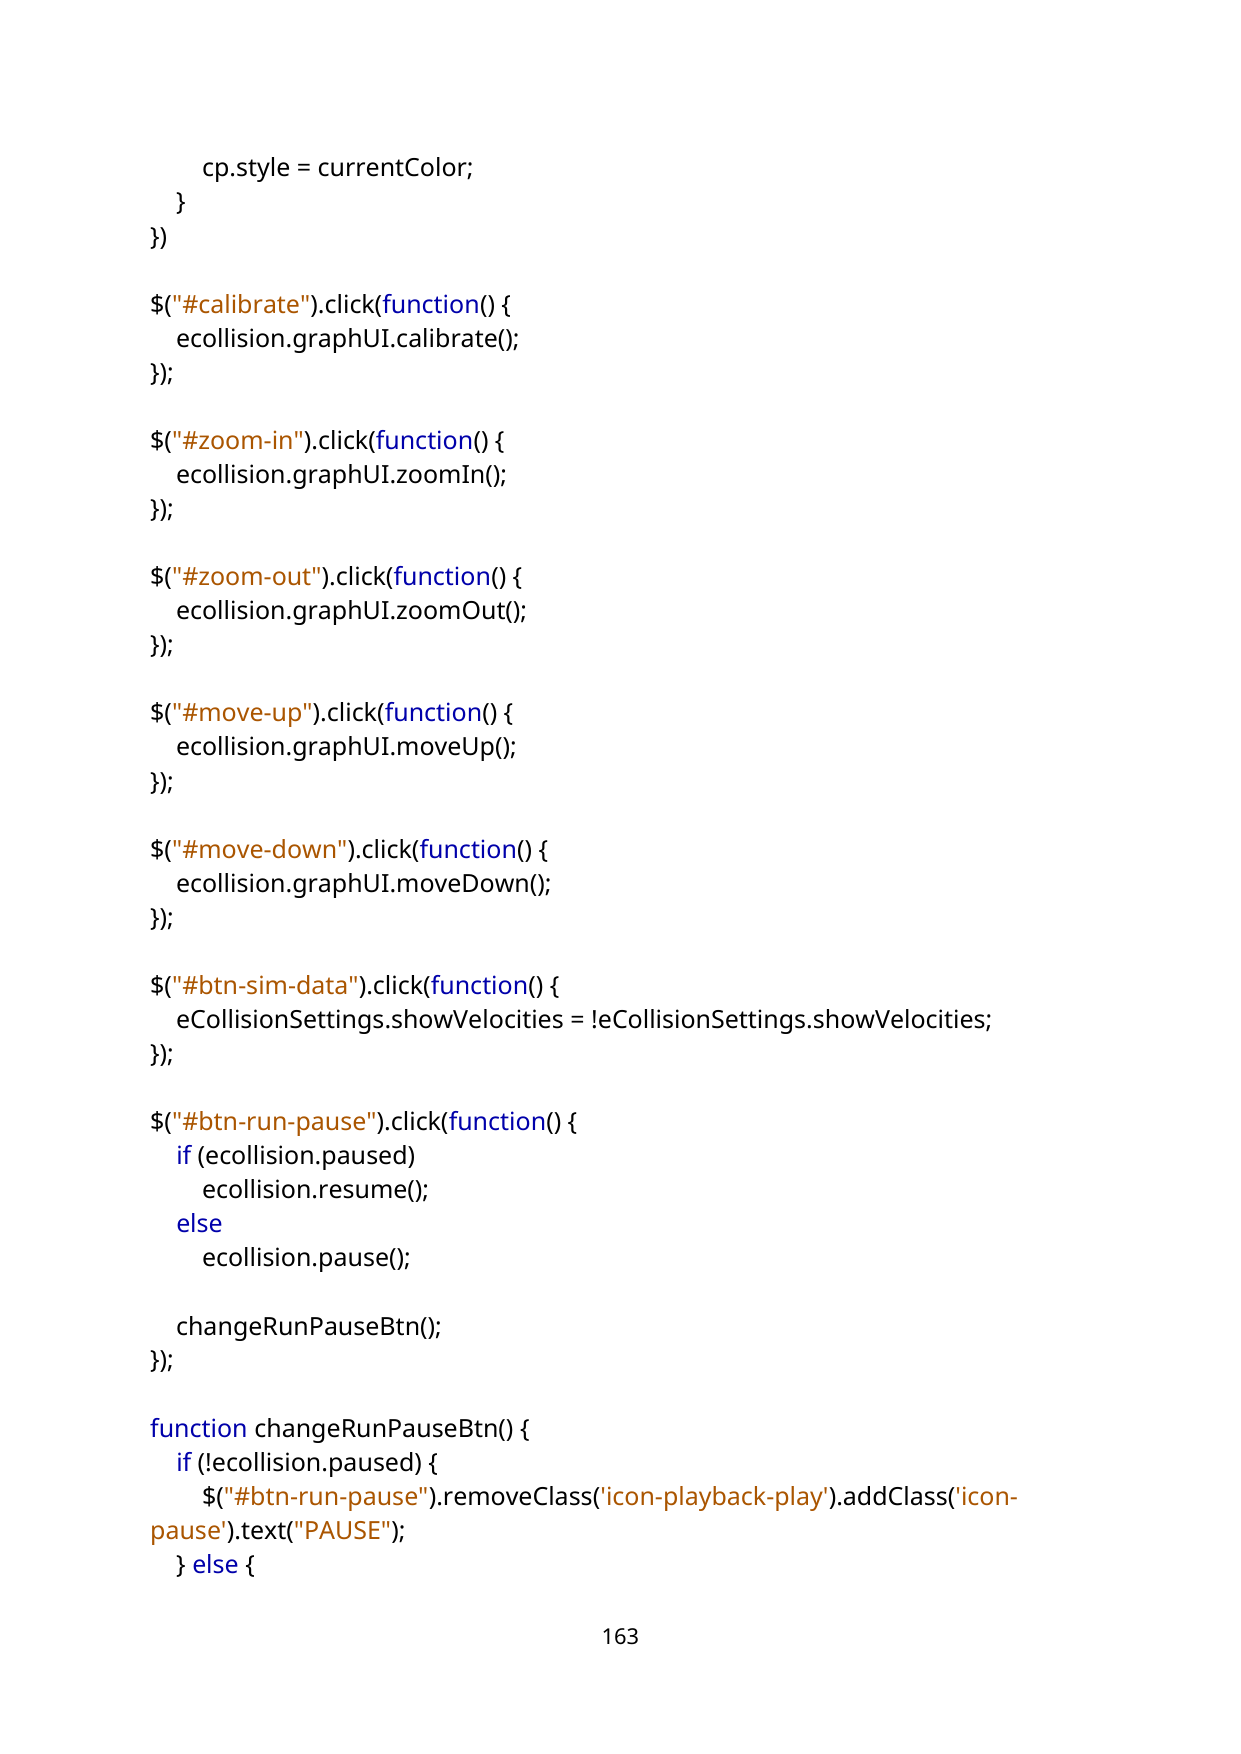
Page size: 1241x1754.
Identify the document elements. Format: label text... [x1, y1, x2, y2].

text }); [150, 1036, 1090, 1070]
text } else { [150, 1547, 1090, 1581]
text if (ecollision.paused) [150, 1138, 1090, 1172]
text }); [150, 1342, 1090, 1376]
text $("#zoom-out").click(function() { [150, 559, 1090, 593]
text changeRunPauseBtn(); [150, 1308, 1090, 1342]
text }); [150, 899, 1090, 933]
text }); [150, 627, 1090, 661]
text }) [150, 218, 1090, 252]
text $("#move-down").click(function() { [150, 831, 1090, 865]
text ecollision.graphUI.moveDown(); [150, 865, 1090, 899]
text $("#btn-run-pause").removeClass('icon-playback-play').addClass('icon-pause').text("PAUSE"); [150, 1478, 1090, 1547]
text else [150, 1206, 1090, 1240]
text $("#move-up").click(function() { [150, 695, 1090, 729]
text } [150, 184, 1090, 218]
text }); [150, 491, 1090, 525]
text $("#calibrate").click(function() { [150, 286, 1090, 320]
text if (!ecollision.paused) { [150, 1444, 1090, 1478]
text cp.style = currentColor; [150, 150, 1090, 184]
text ecollision.graphUI.zoomIn(); [150, 457, 1090, 491]
text ecollision.graphUI.calibrate(); [150, 320, 1090, 354]
text ecollision.graphUI.zoomOut(); [150, 593, 1090, 627]
text $("#btn-run-pause").click(function() { [150, 1104, 1090, 1138]
text ecollision.resume(); [150, 1172, 1090, 1206]
text $("#btn-sim-data").click(function() { [150, 967, 1090, 1002]
text ecollision.pause(); [150, 1240, 1090, 1274]
text function changeRunPauseBtn() { [150, 1410, 1090, 1444]
text }); [150, 763, 1090, 797]
text ecollision.graphUI.moveUp(); [150, 729, 1090, 763]
text eCollisionSettings.showVelocities = !eCollisionSettings.showVelocities; [150, 1002, 1090, 1036]
text $("#zoom-in").click(function() { [150, 422, 1090, 457]
text }); [150, 354, 1090, 388]
